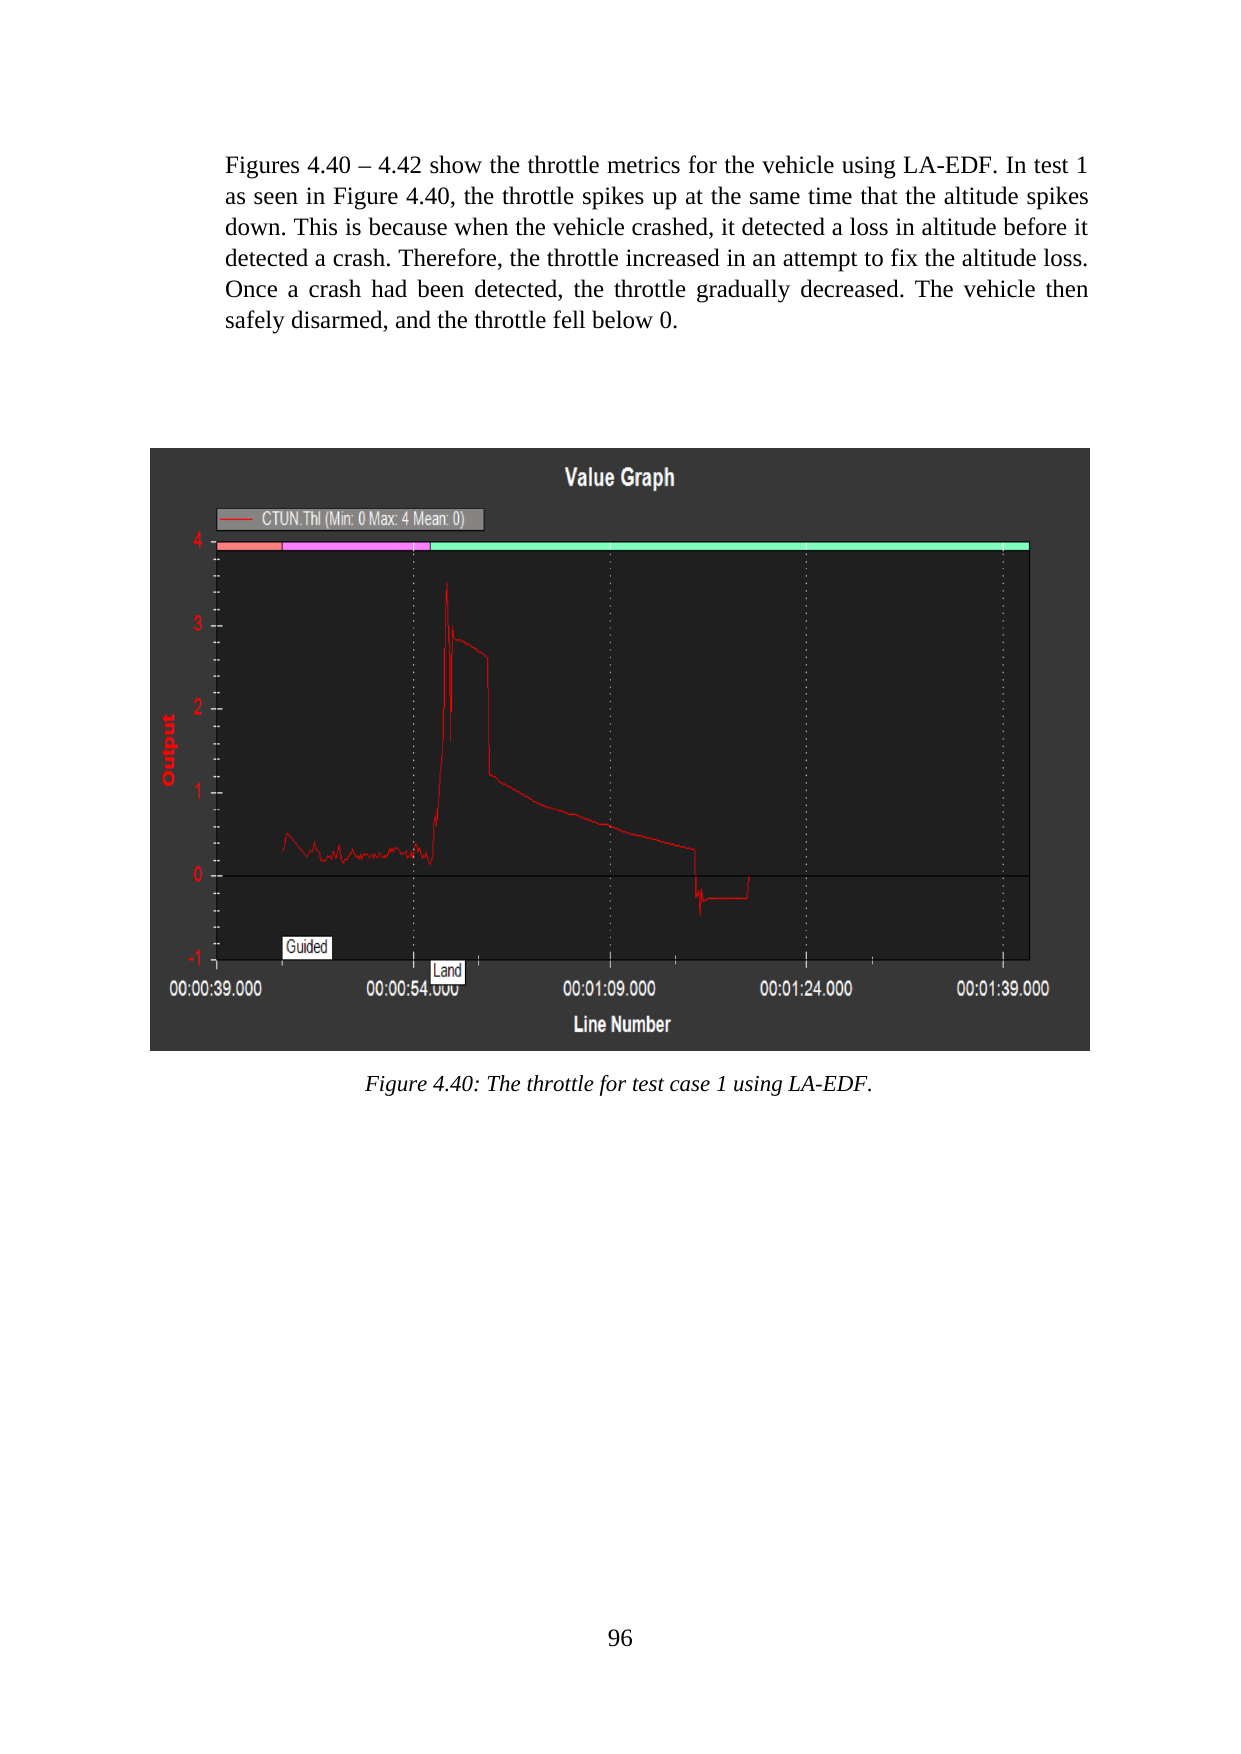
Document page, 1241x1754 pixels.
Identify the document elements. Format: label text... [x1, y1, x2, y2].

text Figure 4.40: The throttle for test case 1 using LA-EDF. [150, 1070, 1090, 1096]
text Figures 4.40 – 4.42 show the throttle metrics for the vehicle using LA-EDF. In test 1 as seen in Figure 4.40, the throttle spikes up at the same time that the altitude spikes down. This is because when the vehicle crashed, it detected a loss in altitude before it detected a crash. Therefore, the throttle increased in an attempt to fix the altitude loss. Once a crash had been detected, the throttle gradually decreased. The vehicle then safely disarmed, and the throttle fell below 0. [225, 150, 1090, 334]
picture [150, 448, 1090, 1051]
